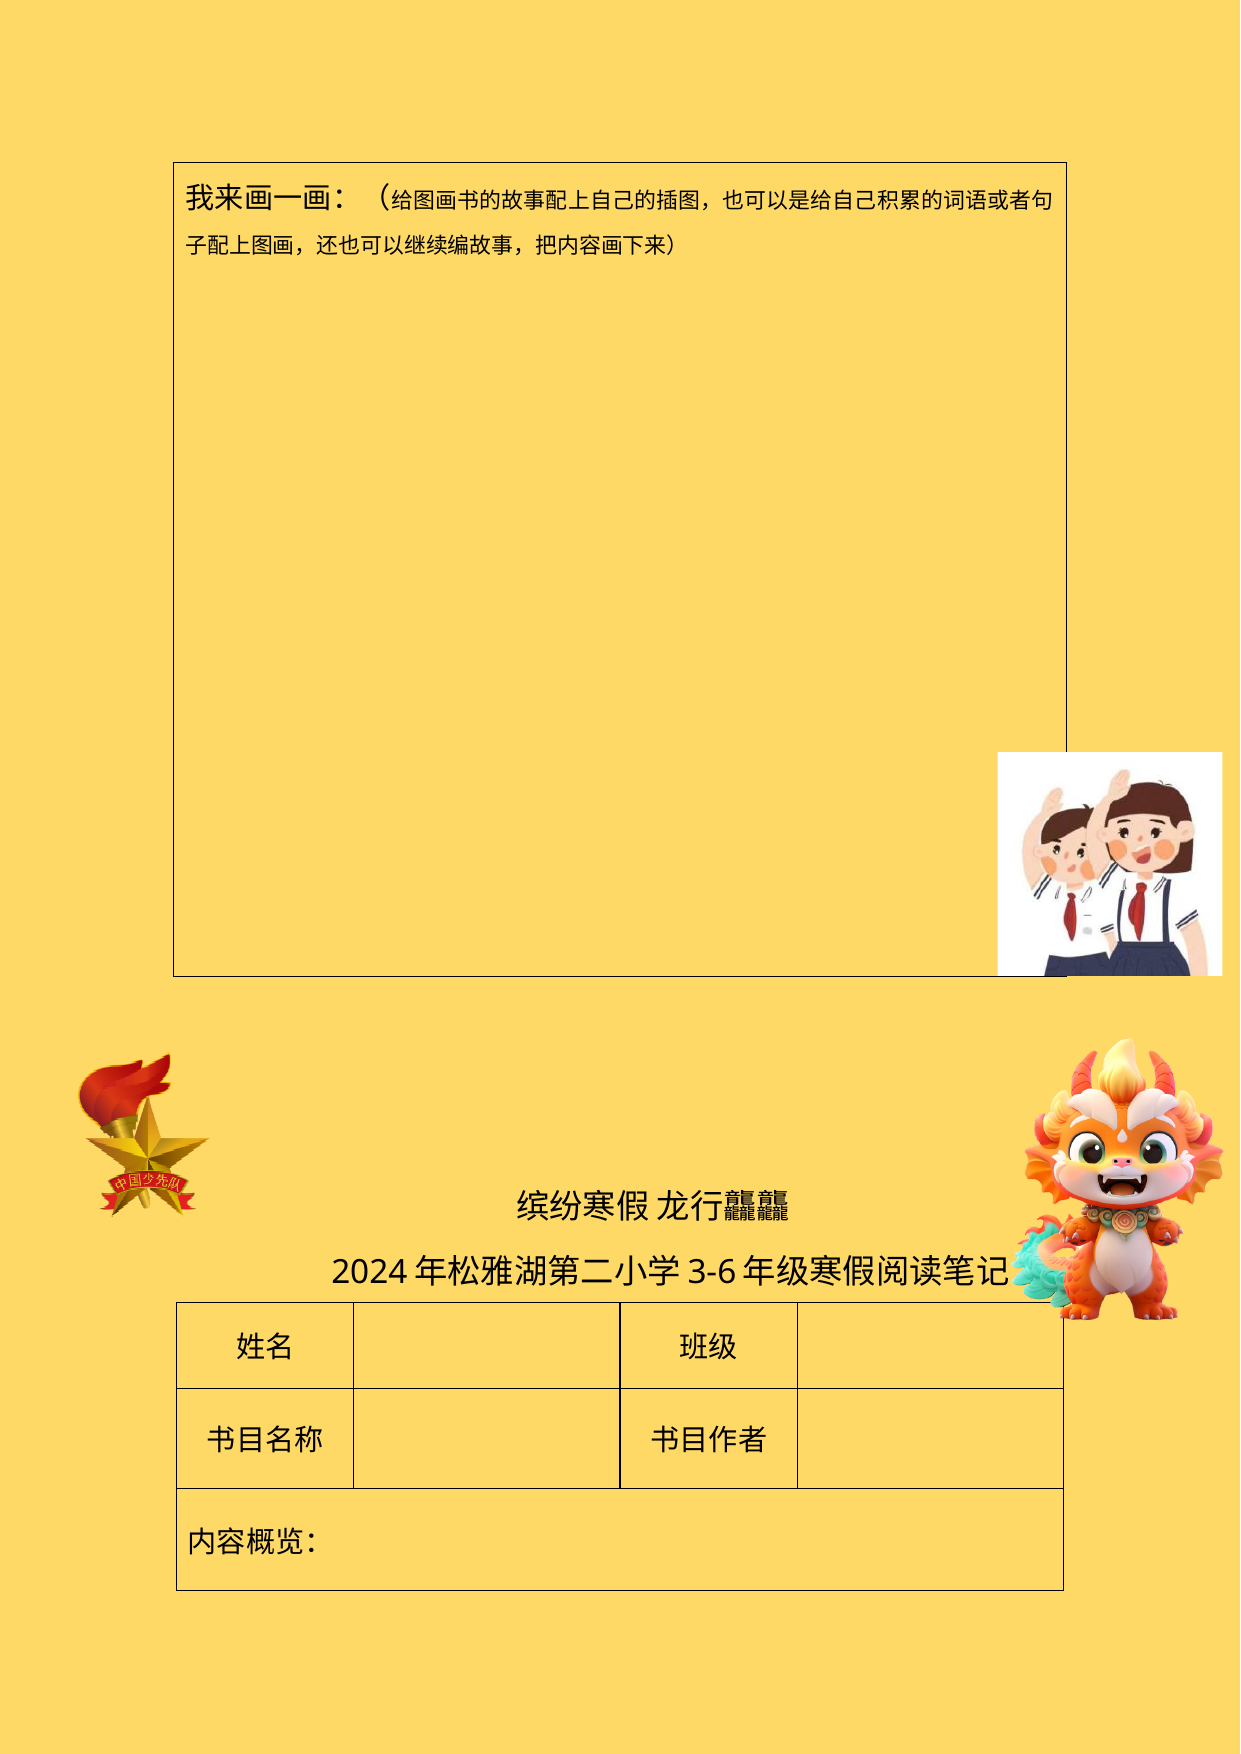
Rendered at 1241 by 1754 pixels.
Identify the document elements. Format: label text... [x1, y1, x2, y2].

table_header 姓名 [177, 1303, 353, 1387]
table_cell 内容概览： [177, 1489, 1063, 1590]
table_cell [354, 1389, 619, 1488]
table_header [798, 1303, 1063, 1387]
picture [997, 752, 1223, 976]
table_header 班级 [621, 1303, 797, 1387]
table_header [354, 1303, 619, 1387]
table_cell [798, 1389, 1063, 1488]
picture [1000, 1023, 1232, 1331]
text 2024年松雅湖第二小学3-6年级寒假阅读笔记 [187, 1237, 1000, 1302]
picture [45, 1036, 254, 1247]
table_cell 书目名称 [177, 1389, 353, 1488]
text 缤纷寒假 龙行龘龘 [254, 1172, 1000, 1237]
table_cell 我来画一画：（给图画书的故事配上自己的插图，也可以是给自己积累的词语或者句子配上图画，还也可以继续编故事，把内容画下来） [174, 163, 1066, 976]
table_cell 书目作者 [621, 1389, 797, 1488]
